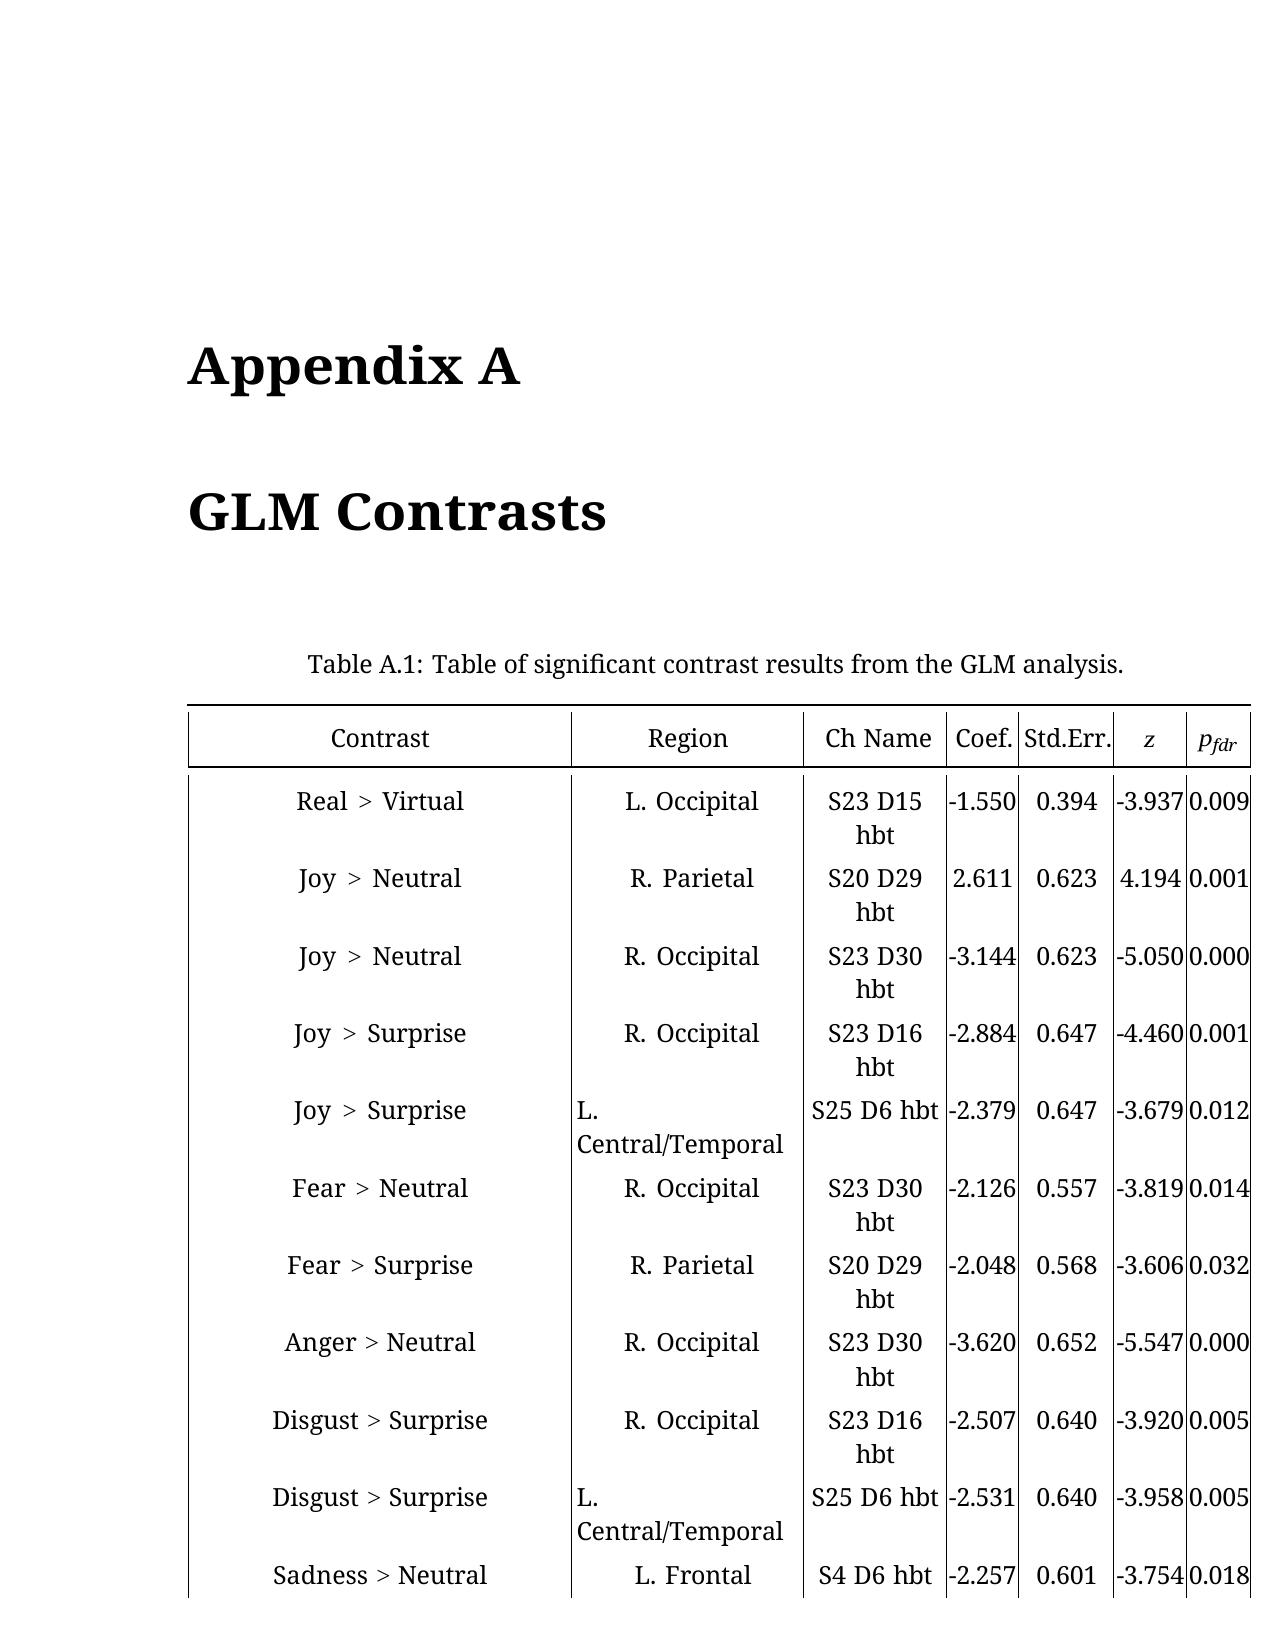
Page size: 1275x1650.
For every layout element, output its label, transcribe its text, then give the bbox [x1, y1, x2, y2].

table_cell 0.005 [1187, 1471, 1250, 1548]
table_cell -2.379 [947, 1084, 1018, 1161]
table_cell Joy > Neutral [189, 929, 571, 1006]
table_header Contrast [189, 712, 571, 766]
table_cell S23 D16 hbt [804, 1006, 946, 1084]
table_cell 0.014 [1187, 1161, 1250, 1238]
table_cell 0.640 [1019, 1393, 1113, 1471]
table_cell R. Occipital [572, 1161, 803, 1238]
table_cell Sadness > Neutral [189, 1548, 571, 1598]
table_cell -2.048 [947, 1239, 1018, 1316]
table_cell R. Parietal [572, 851, 803, 929]
table_cell R. Occipital [572, 929, 803, 1006]
table_cell -2.126 [947, 1161, 1018, 1238]
table_cell -5.050 [1114, 929, 1186, 1006]
text Table A.1: Table of significant contrast results from the GLM analysis. [171, 647, 1261, 681]
table_cell S23 D30 hbt [804, 1161, 946, 1238]
table_header 0.009 [1187, 775, 1250, 851]
table_cell 2.611 [947, 851, 1018, 929]
table_header -3.937 [1114, 775, 1186, 851]
table_cell R. Occipital [572, 1393, 803, 1471]
table_cell -3.620 [947, 1316, 1018, 1393]
table_cell -2.884 [947, 1006, 1018, 1084]
table_cell 0.012 [1187, 1084, 1250, 1161]
table_header z [1114, 712, 1186, 766]
table_cell S4 D6 hbt [804, 1548, 946, 1598]
table_cell 0.647 [1019, 1084, 1113, 1161]
table_cell S23 D30 hbt [804, 929, 946, 1006]
table_cell 0.005 [1187, 1393, 1250, 1471]
table_cell -3.920 [1114, 1393, 1186, 1471]
table_cell R. Parietal [572, 1239, 803, 1316]
table_header Std.Err. [1019, 712, 1113, 766]
table_cell S23 D16 hbt [804, 1393, 946, 1471]
table_cell Anger > Neutral [189, 1316, 571, 1393]
table_cell -5.547 [1114, 1316, 1186, 1393]
table_cell 0.000 [1187, 929, 1250, 1006]
table_cell Fear > Surprise [189, 1239, 571, 1316]
table_cell -3.679 [1114, 1084, 1186, 1161]
table_header Ch Name [804, 712, 946, 766]
table_cell 0.652 [1019, 1316, 1113, 1393]
table_header Real > Virtual [189, 775, 571, 851]
table_cell Disgust > Surprise [189, 1393, 571, 1471]
table_cell -2.257 [947, 1548, 1018, 1598]
table_cell 0.032 [1187, 1239, 1250, 1316]
table_cell 0.647 [1019, 1006, 1113, 1084]
table_header -1.550 [947, 775, 1018, 851]
table_cell R. Occipital [572, 1006, 803, 1084]
table_cell 0.001 [1187, 851, 1250, 929]
table_cell 0.623 [1019, 929, 1113, 1006]
table_cell -3.958 [1114, 1471, 1186, 1548]
table_cell S20 D29 hbt [804, 851, 946, 929]
table_cell -3.144 [947, 929, 1018, 1006]
table_cell L. Central/Temporal [572, 1084, 803, 1161]
text Appendix A GLM Contrasts [187, 330, 622, 545]
table_header 0.394 [1019, 775, 1113, 851]
table_cell Disgust > Surprise [189, 1471, 571, 1548]
table_cell Fear > Neutral [189, 1161, 571, 1238]
table_cell 4.194 [1114, 851, 1186, 929]
table_cell 0.000 [1187, 1316, 1250, 1393]
table_cell 0.568 [1019, 1239, 1113, 1316]
table_cell -3.819 [1114, 1161, 1186, 1238]
table_cell 0.640 [1019, 1471, 1113, 1548]
table_cell S25 D6 hbt [804, 1471, 946, 1548]
table_cell L. Frontal [572, 1548, 803, 1598]
table_cell 0.557 [1019, 1161, 1113, 1238]
table_cell -4.460 [1114, 1006, 1186, 1084]
table_cell 0.601 [1019, 1548, 1113, 1598]
table_cell L. Central/Temporal [572, 1471, 803, 1548]
table_cell Joy > Neutral [189, 851, 571, 929]
table_cell Joy > Surprise [189, 1006, 571, 1084]
table_cell S25 D6 hbt [804, 1084, 946, 1161]
table_header pfdr [1187, 712, 1250, 766]
table_cell 0.018 [1187, 1548, 1250, 1598]
table_cell -3.754 [1114, 1548, 1186, 1598]
table_cell 0.623 [1019, 851, 1113, 929]
table_cell R. Occipital [572, 1316, 803, 1393]
table_header L. Occipital [572, 775, 803, 851]
table_cell -2.507 [947, 1393, 1018, 1471]
table_cell -2.531 [947, 1471, 1018, 1548]
table_header Region [572, 712, 803, 766]
table_cell Joy > Surprise [189, 1084, 571, 1161]
table_cell -3.606 [1114, 1239, 1186, 1316]
table_header Coef. [947, 712, 1018, 766]
table_cell 0.001 [1187, 1006, 1250, 1084]
table_cell S20 D29 hbt [804, 1239, 946, 1316]
table_header S23 D15 hbt [804, 775, 946, 851]
table_cell S23 D30 hbt [804, 1316, 946, 1393]
